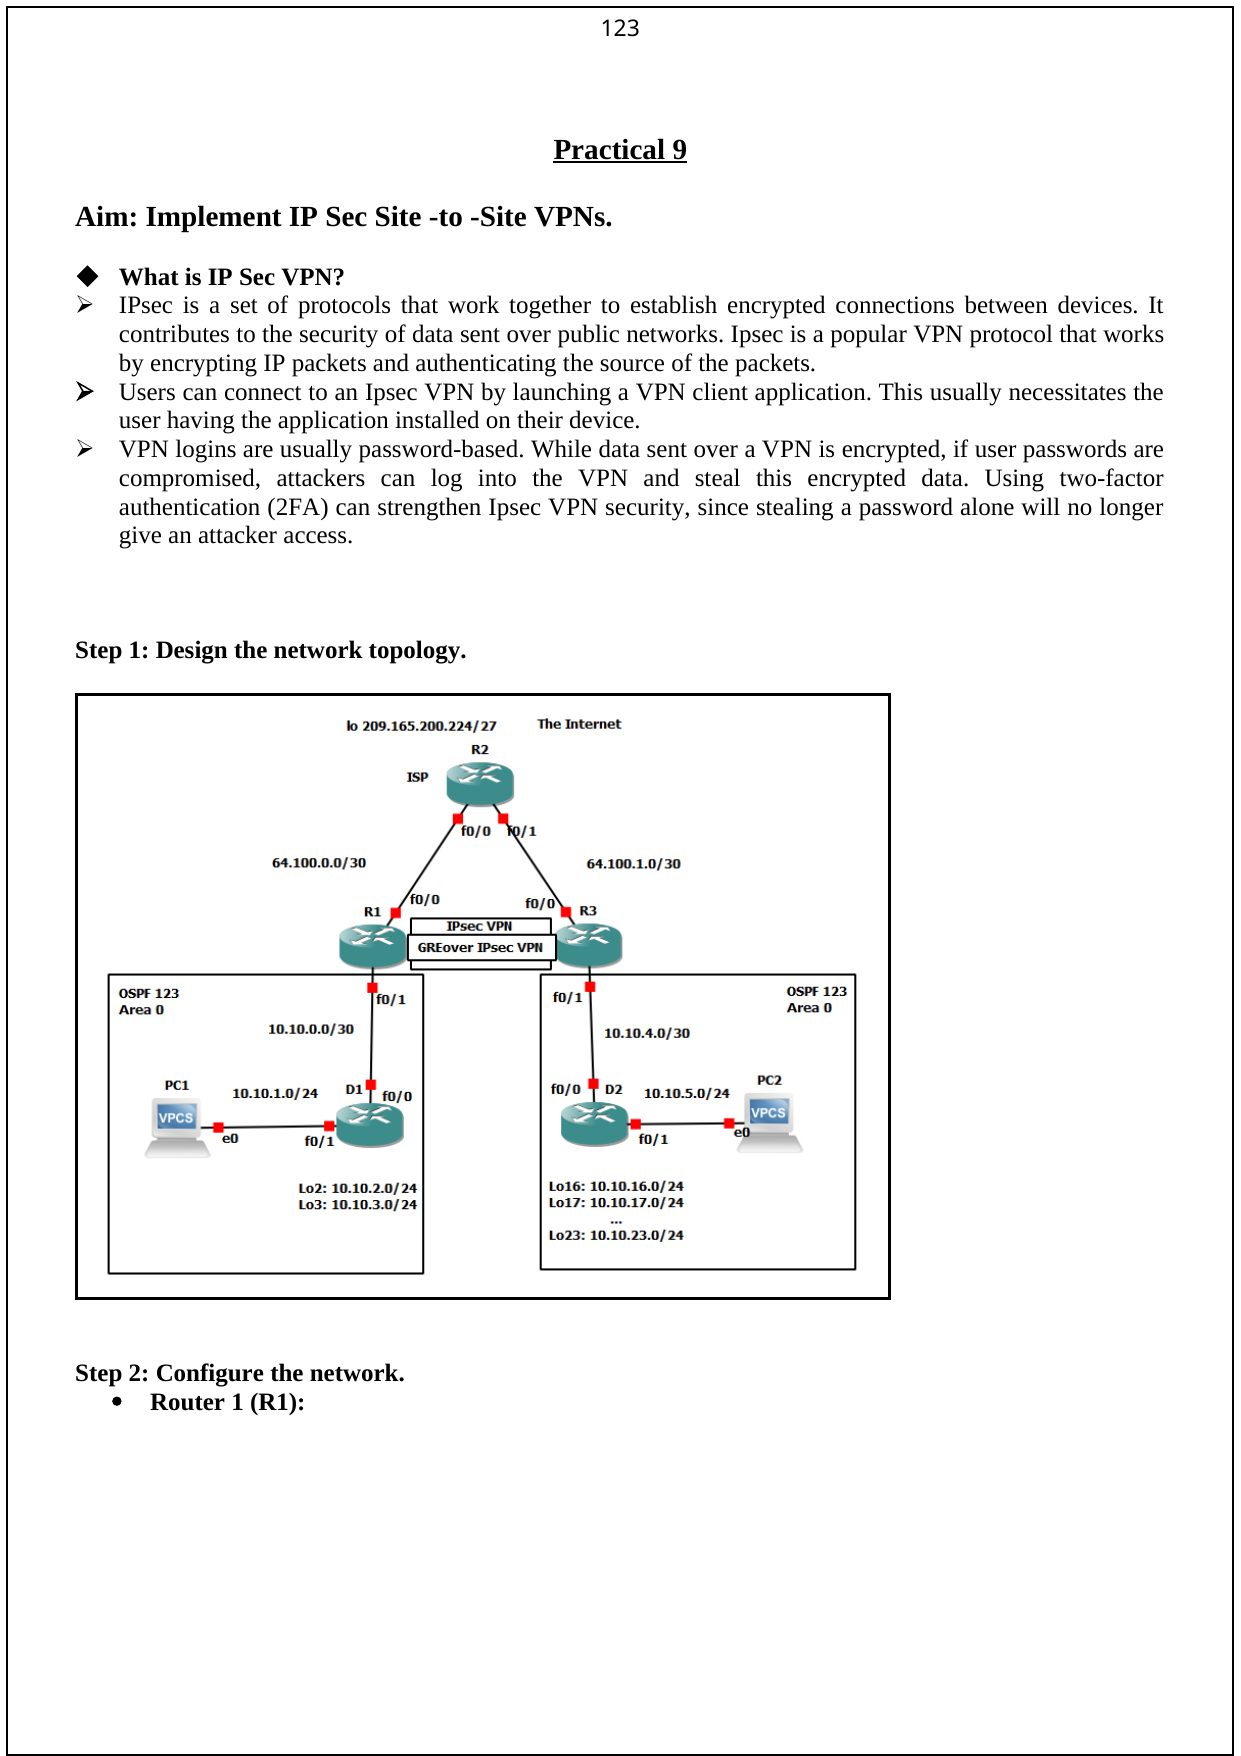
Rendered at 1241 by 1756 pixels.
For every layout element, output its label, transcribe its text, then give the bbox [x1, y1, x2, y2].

text Step 1: Design the network topology. [75, 636, 1165, 664]
list VPN logins are usually password-based. While data sent over a VPN is encrypted, if user passwords are compromised, attackers can log into the VPN and steal this encrypted data. Using two-factor authentication (2FA) can strengthen Ipsec VPN security, since stealing a password alone will no longer give an attacker access. [75, 434, 1165, 549]
list Router 1 (R1): [112, 1387, 1165, 1415]
text Practical 9 [75, 132, 1165, 166]
list Users can connect to an Ipsec VPN by launching a VPN client application. This usually necessitates the user having the application installed on their device. [75, 377, 1165, 434]
list What is IP Sec VPN? [75, 262, 1165, 291]
text Step 2: Configure the network. [75, 1358, 1165, 1387]
picture [78, 696, 888, 1297]
list IPsec is a set of protocols that work together to establish encrypted connections between devices. It contributes to the security of data sent over public networks. Ipsec is a popular VPN protocol that works by encrypting IP packets and authenticating the source of the packets. [75, 291, 1165, 377]
text Aim: Implement IP Sec Site -to -Site VPNs. [75, 199, 1165, 233]
